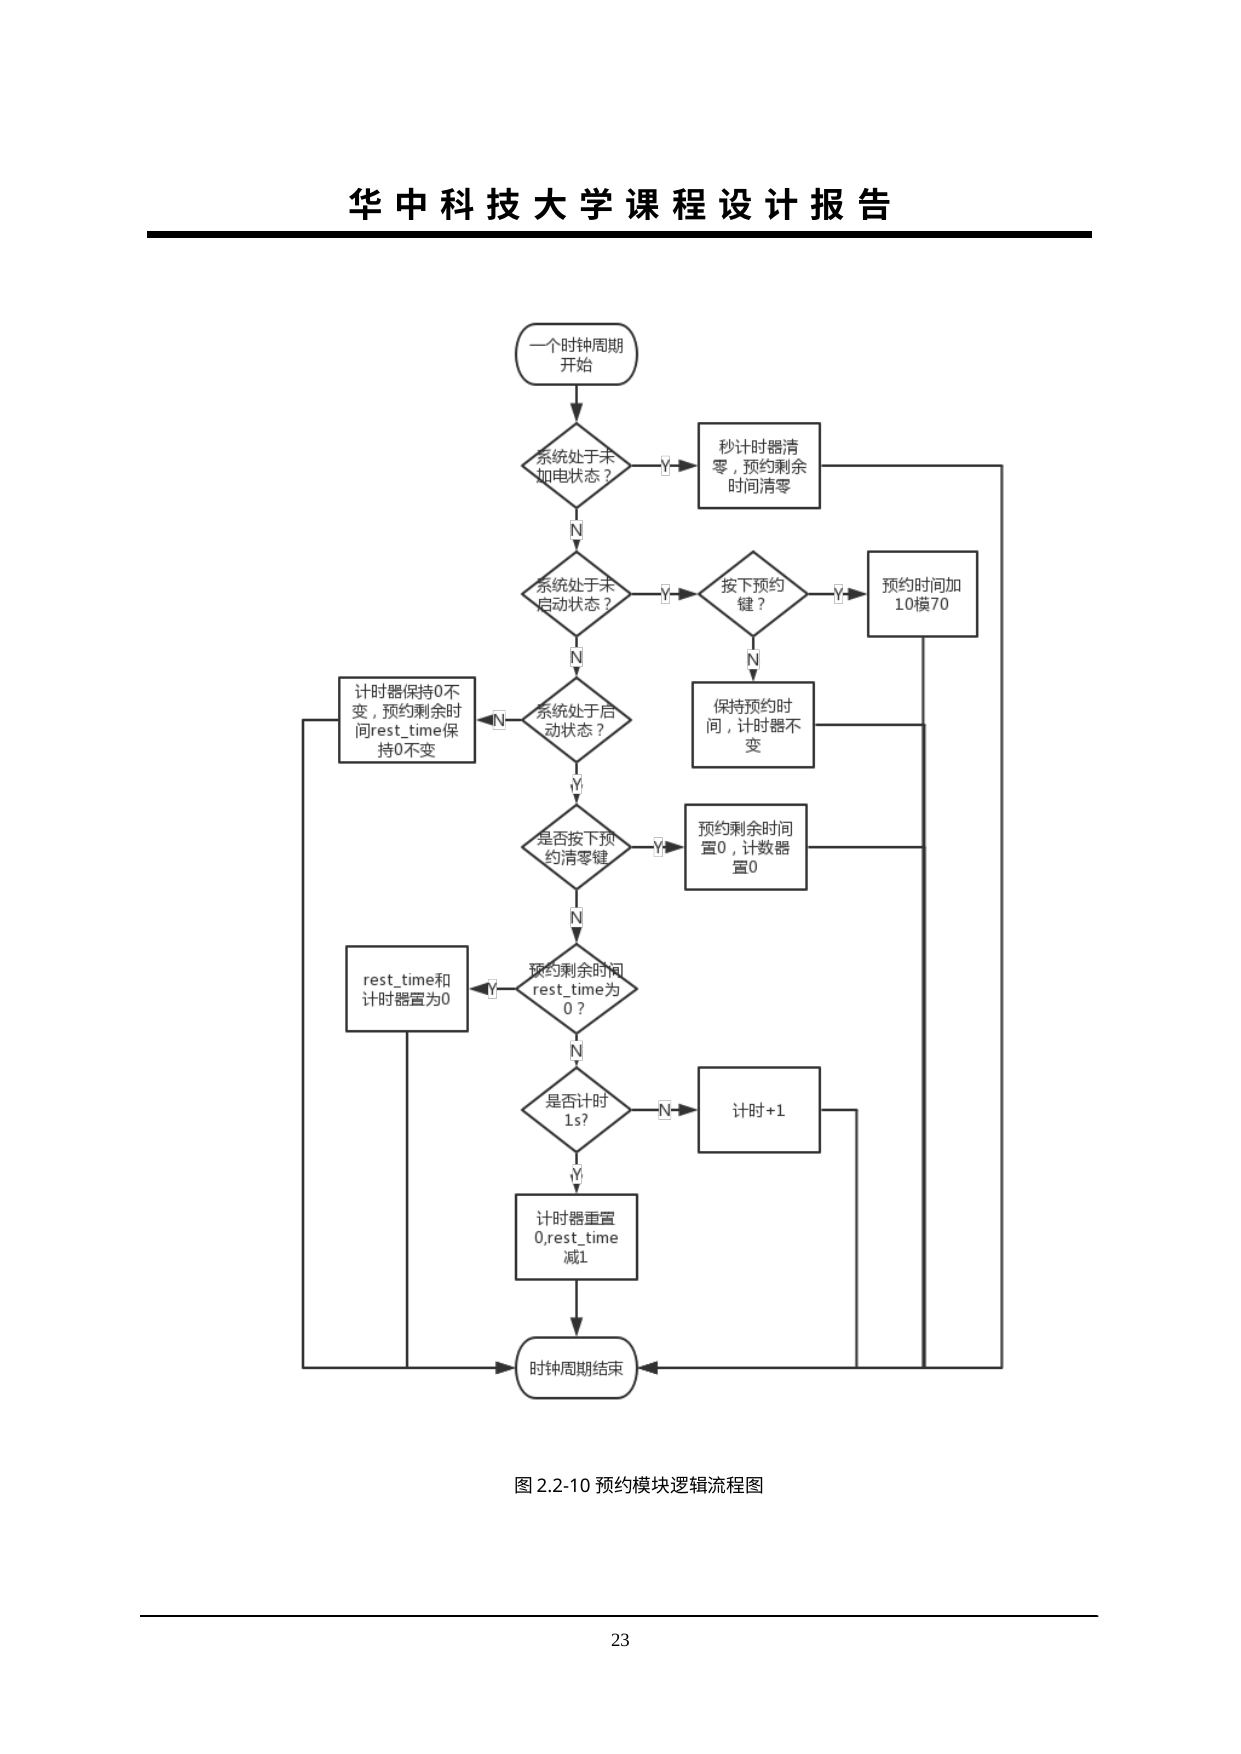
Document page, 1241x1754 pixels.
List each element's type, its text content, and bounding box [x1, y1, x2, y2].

picture [245, 266, 1039, 1437]
text 图2.2-10 预约模块逻辑流程图 [159, 1462, 1081, 1506]
